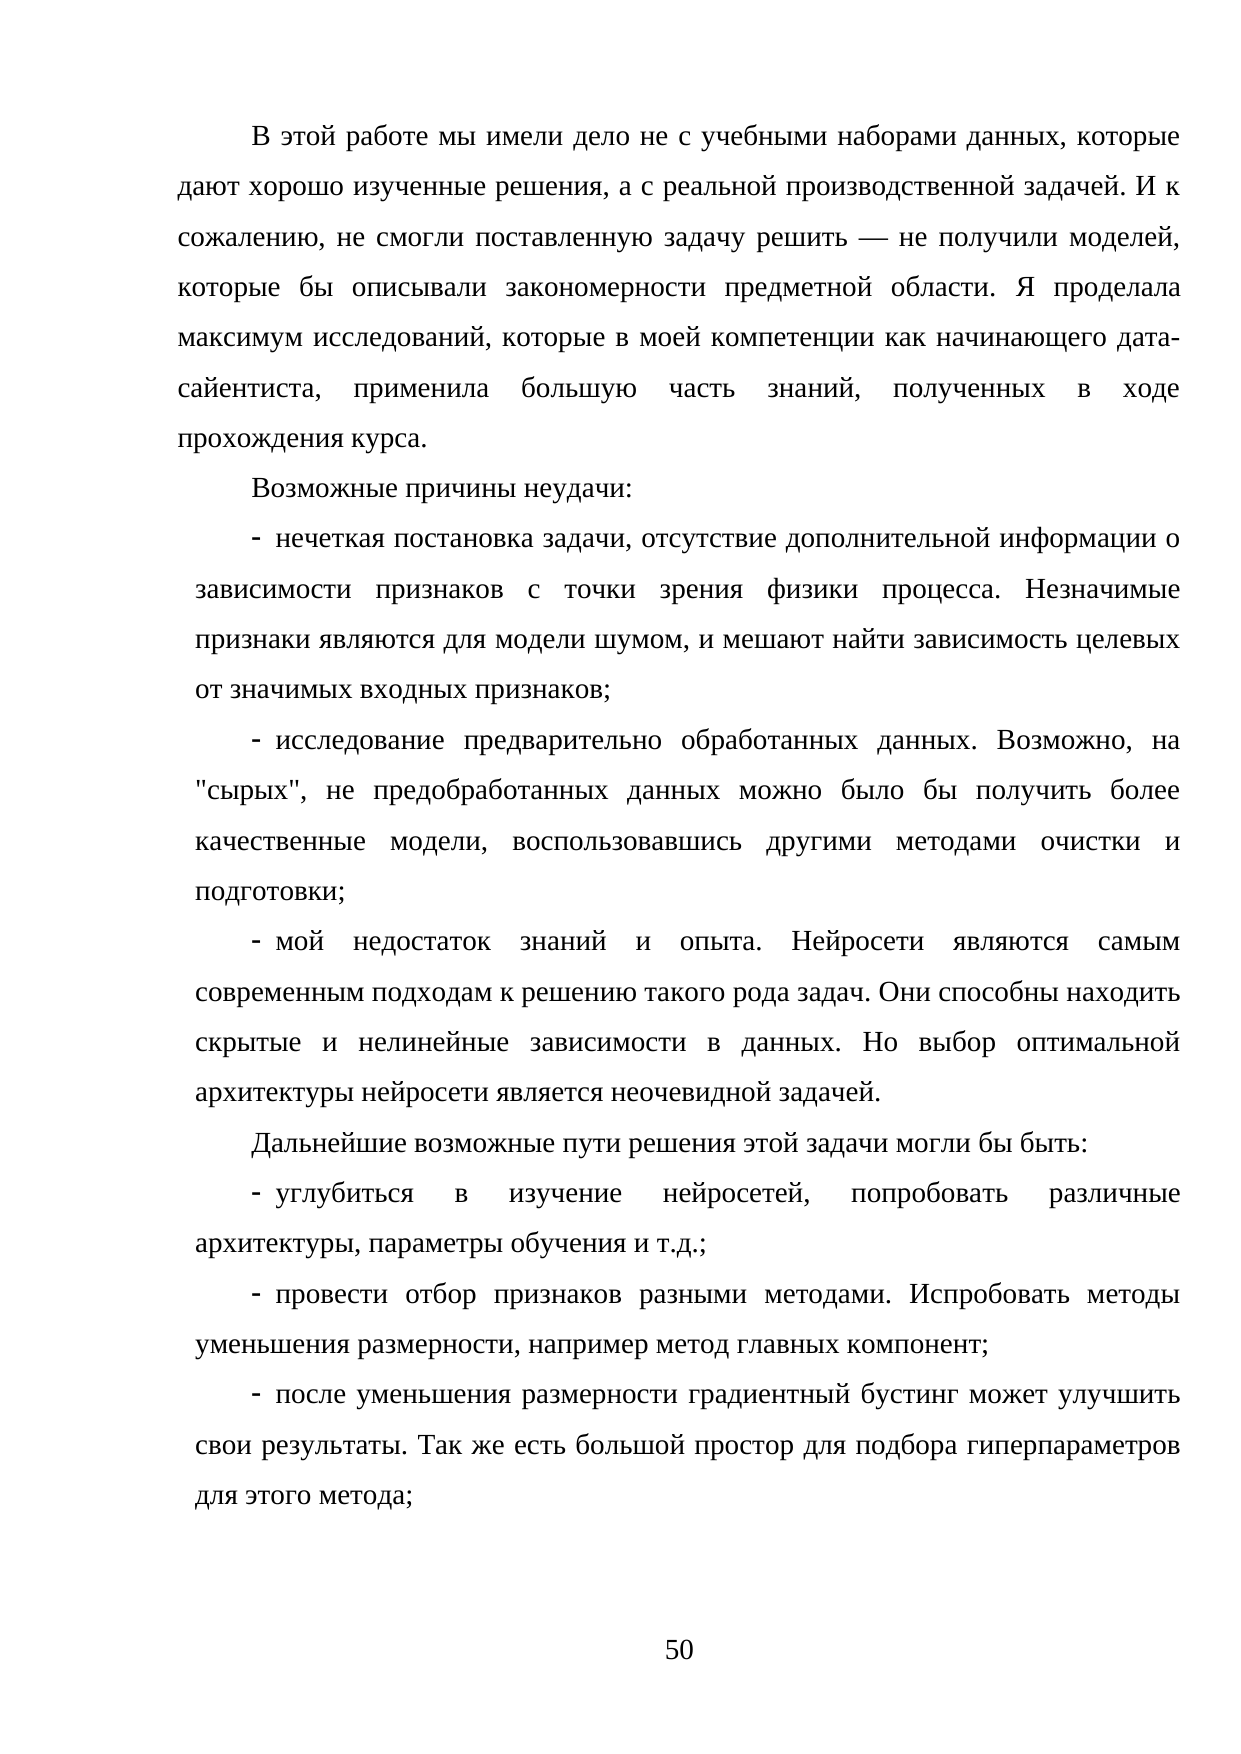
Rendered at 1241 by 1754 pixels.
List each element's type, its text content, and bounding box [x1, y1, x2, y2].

list мой недостаток знаний и опыта. Нейросети являются самым современным подходам к решению такого рода задач. Они способны находить скрытые и нелинейные зависимости в данных. Но выбор оптимальной архитектуры нейросети является неочевидной задачей. [195, 923, 1181, 1108]
list провести отбор признаков разными методами. Испробовать методы уменьшения размерности, например метод главных компонент; [195, 1276, 1181, 1360]
list нечеткая постановка задачи, отсутствие дополнительной информации о зависимости признаков с точки зрения физики процесса. Незначимые признаки являются для модели шумом, и мешают найти зависимость целевых от значимых входных признаков; [195, 521, 1181, 705]
text В этой работе мы имели дело не с учебными наборами данных, которые дают хорошо изученные решения, а с реальной производственной задачей. И к сожалению, не смогли поставленную задачу решить — не получили моделей, которые бы описывали закономерности предметной области. Я проделала максимум исследований, которые в моей компетенции как начинающего дата-сайентиста, применила большую часть знаний, полученных в ходе прохождения курса. [177, 118, 1181, 453]
text Дальнейшие возможные пути решения этой задачи могли бы быть: [177, 1125, 1181, 1158]
list исследование предварительно обработанных данных. Возможно, на "сырых", не предобработанных данных можно было бы получить более качественные модели, воспользовавшись другими методами очистки и подготовки; [195, 722, 1181, 907]
list углубиться в изучение нейросетей, попробовать различные архитектуры, параметры обучения и т.д.; [195, 1175, 1181, 1259]
list после уменьшения размерности градиентный бустинг может улучшить свои результаты. Так же есть большой простор для подбора гиперпараметров для этого метода; [195, 1376, 1181, 1511]
text Возможные причины неудачи: [177, 470, 1181, 504]
